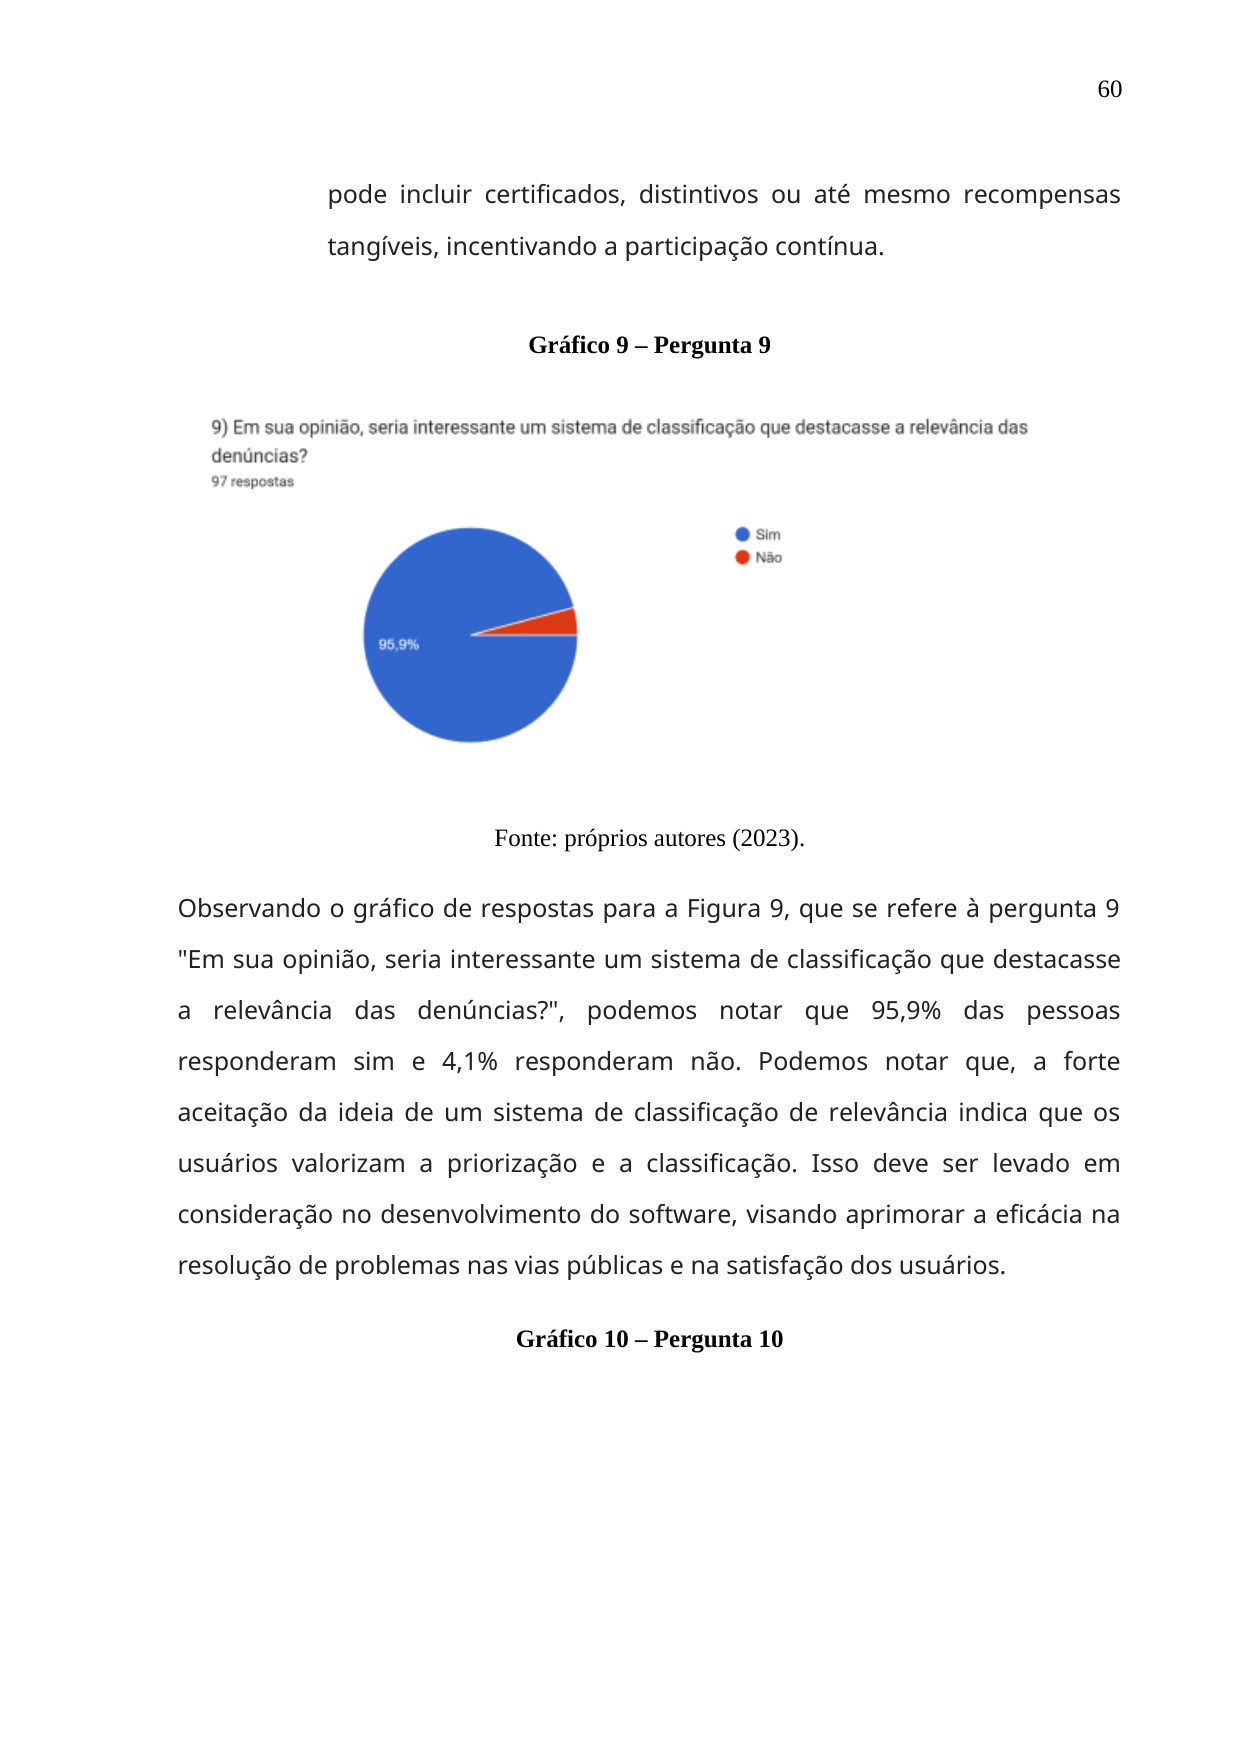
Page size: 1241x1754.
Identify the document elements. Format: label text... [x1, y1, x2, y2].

picture [183, 386, 1057, 784]
text Gráfico 9 – Pergunta 9 [177, 330, 1122, 359]
text Observando o gráfico de respostas para a Figura 9, que se refere à pergunta 9 "Em sua opinião, seria interessante um sistema de classificação que destacasse a relevância das denúncias?", podemos notar que 95,9% das pessoas responderam sim e 4,1% responderam não. Podemos notar que, a forte aceitação da ideia de um sistema de classificação de relevância indica que os usuários valorizam a priorização e a classificação. Isso deve ser levado em consideração no desenvolvimento do software, visando aprimorar a eficácia na resolução de problemas nas vias públicas e na satisfação dos usuários. [177, 891, 1122, 1282]
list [290, 177, 1122, 262]
text Gráfico 10 – Pergunta 10 [177, 1324, 1122, 1353]
text Fonte: próprios autores (2023). [177, 823, 1122, 851]
